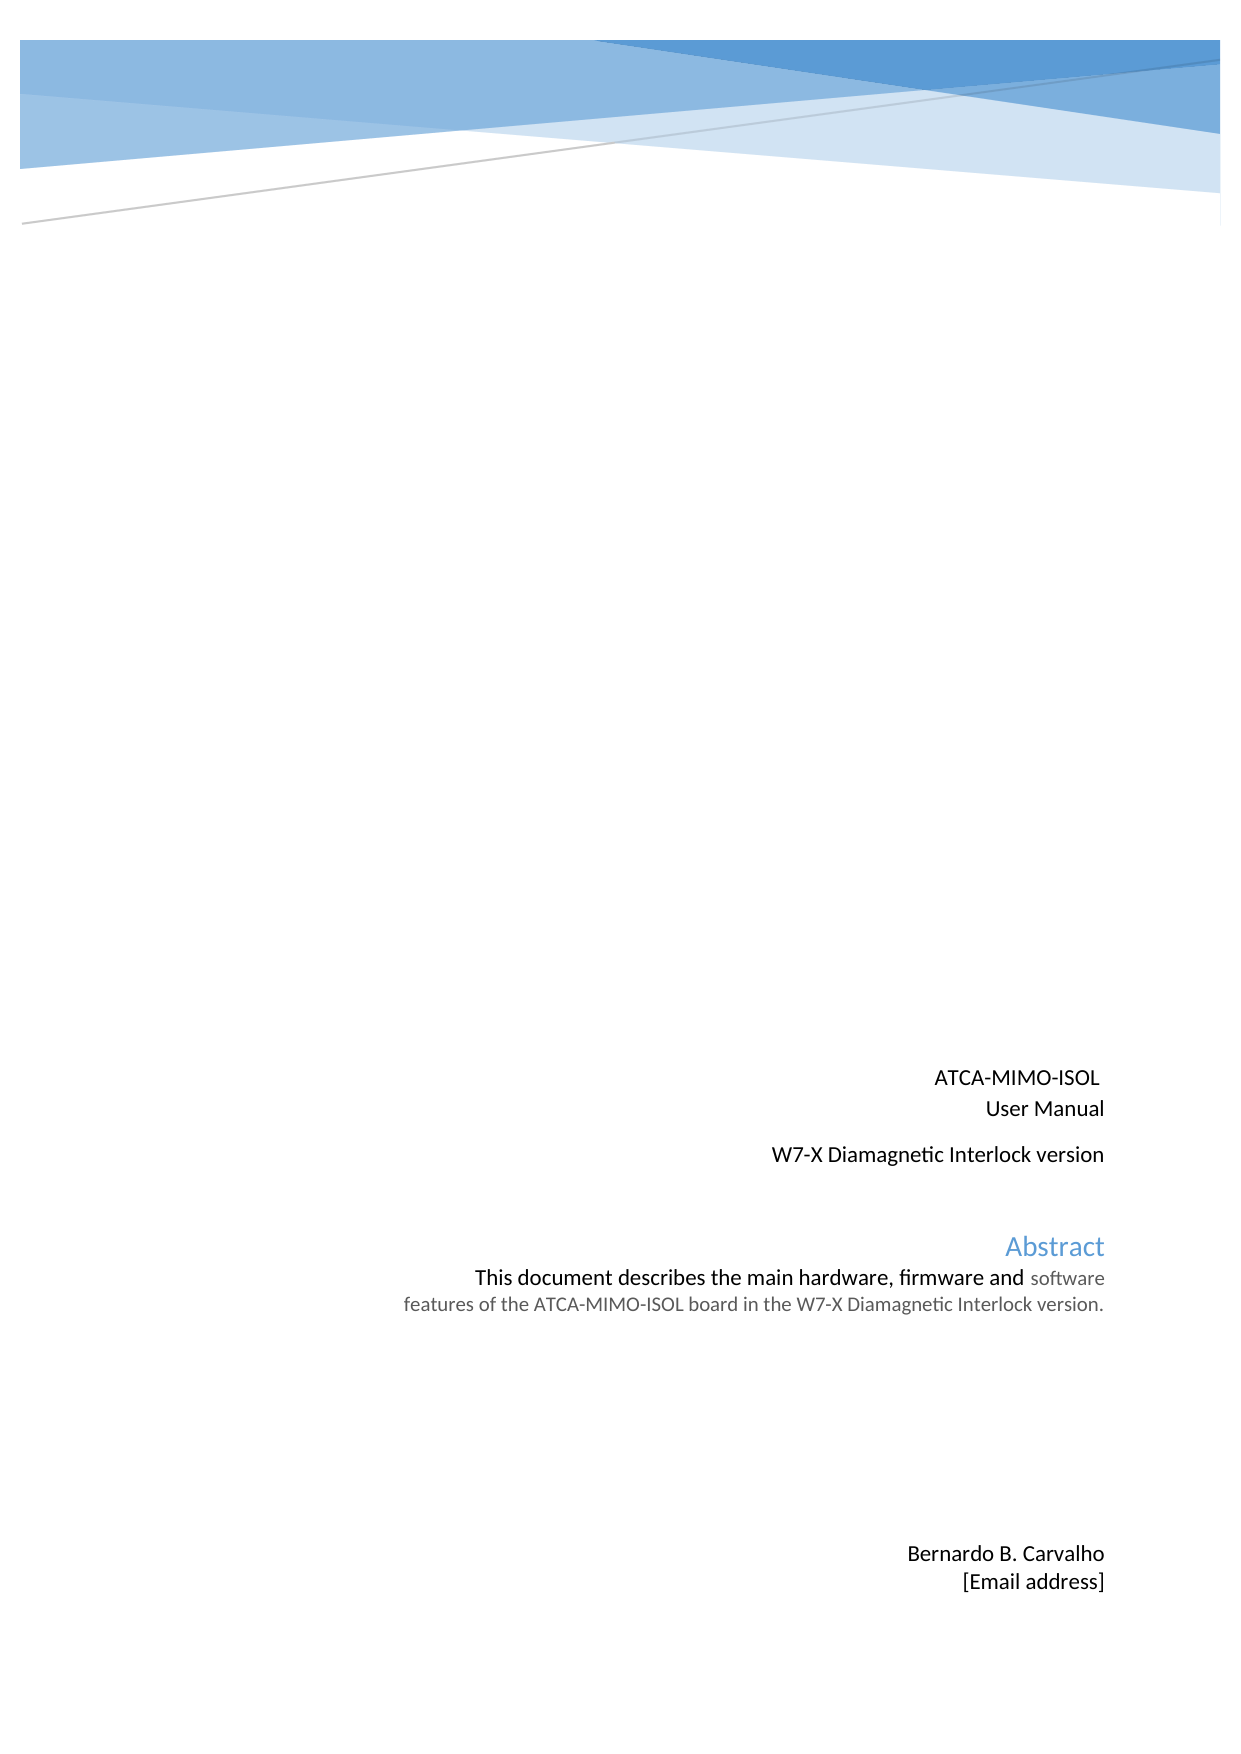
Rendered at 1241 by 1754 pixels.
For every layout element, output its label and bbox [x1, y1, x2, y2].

picture [20, 40, 1221, 240]
